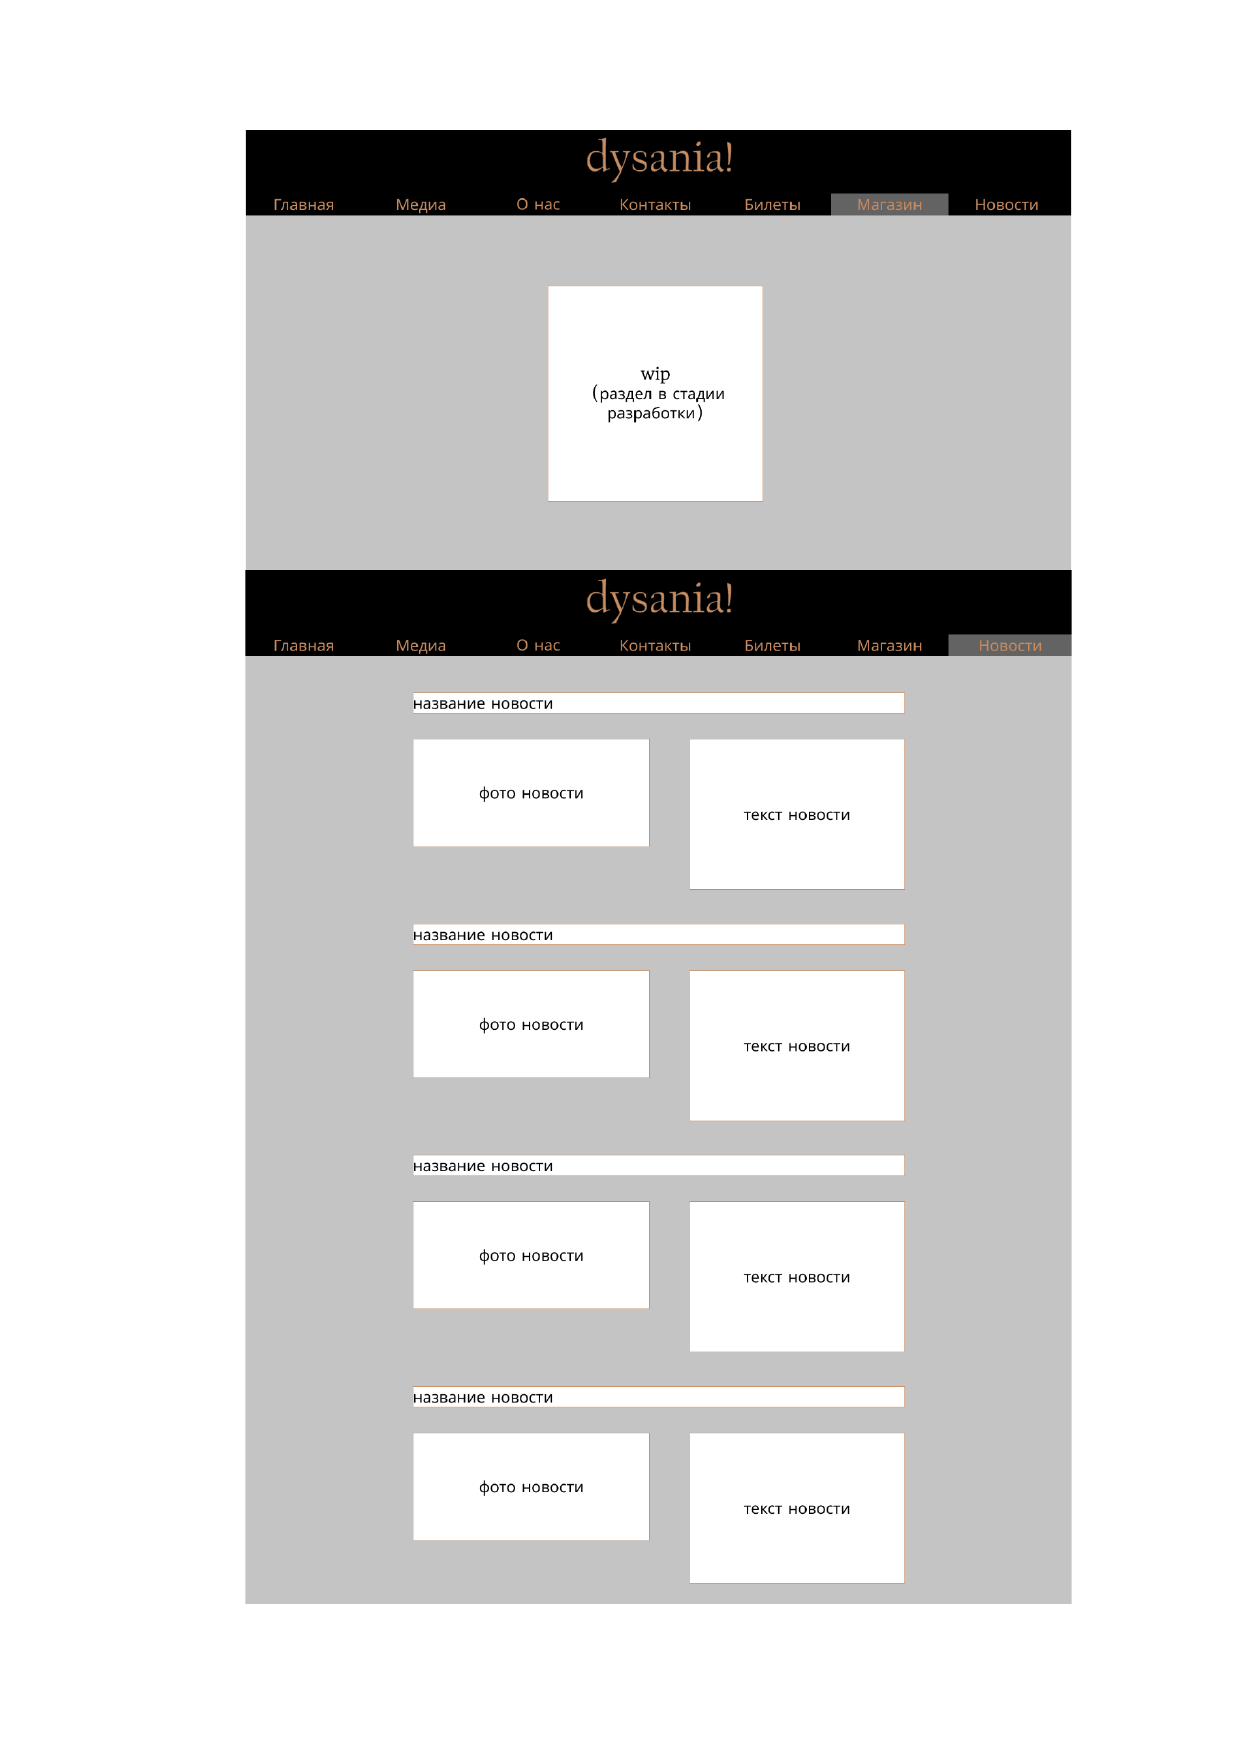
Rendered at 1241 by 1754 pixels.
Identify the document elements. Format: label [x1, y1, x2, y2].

picture [245, 130, 1072, 1604]
